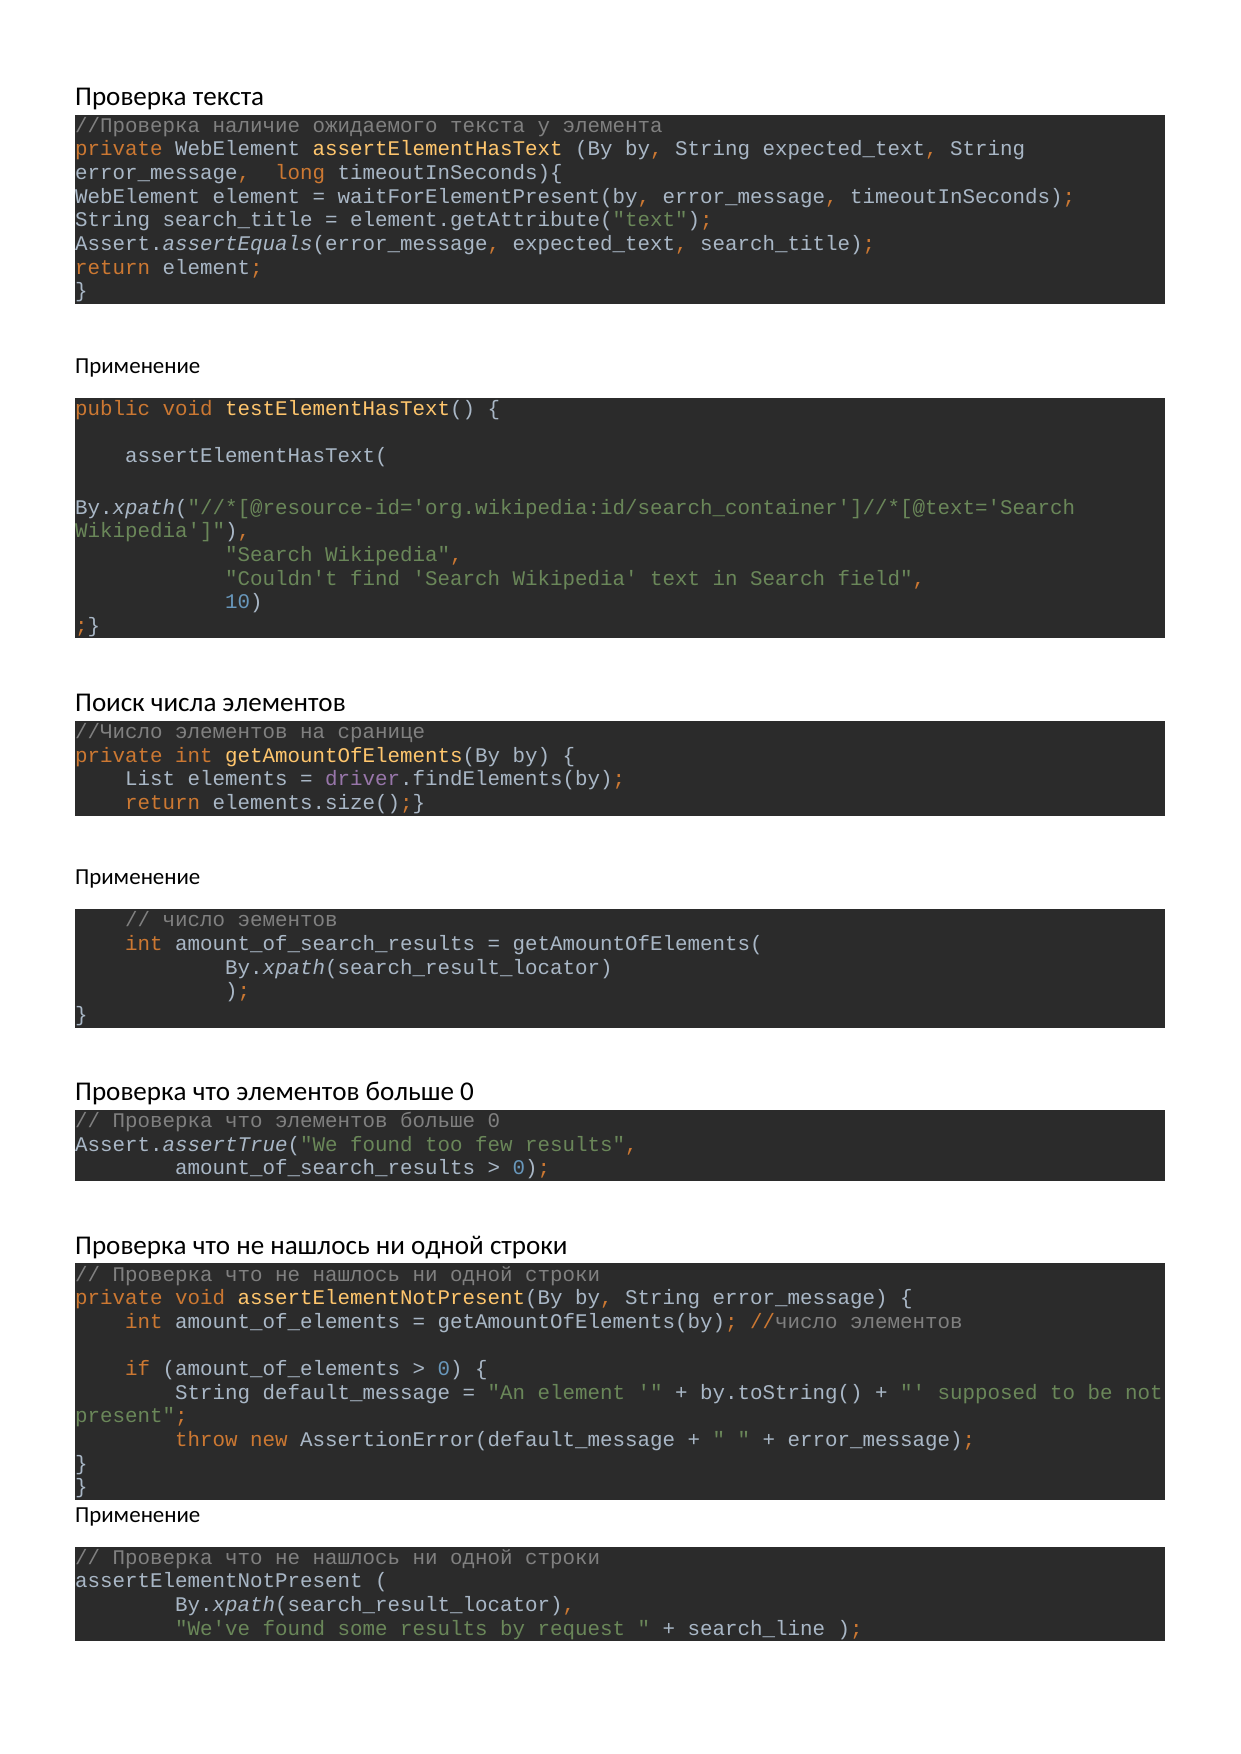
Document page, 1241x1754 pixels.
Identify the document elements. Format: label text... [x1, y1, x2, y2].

text //Число элементов на сранице private int getAmountOfElements(By by) { List elements = driver.findElements(by); return elements.size();} [75, 721, 1165, 816]
text Применение [75, 1500, 1165, 1528]
text // Проверка что не нашлось ни одной строки private void assertElementNotPresent(By by, String error_message) { int amount_of_elements = getAmountOfElements(by); //число элементов [75, 1263, 1165, 1334]
text throw new AssertionError(default_message + " " + error_message); [75, 1429, 1165, 1453]
text Применение [75, 351, 1165, 379]
text // Проверка что элементов больше 0 Assert.assertTrue("We found too few results", amount_of_search_results > 0); [75, 1110, 1165, 1181]
subtitle Проверка текста [75, 79, 1165, 112]
text } [75, 1004, 1165, 1028]
text } [75, 280, 1165, 304]
subtitle Поиск числа элементов [75, 685, 1165, 718]
text Применение [75, 862, 1165, 891]
text ;} [75, 615, 1165, 638]
text } [75, 1476, 1165, 1500]
text // число эементов int amount_of_search_results = getAmountOfElements( By.xpath(search_result_locator) ); [75, 909, 1165, 1004]
text } [75, 1453, 1165, 1476]
text //Проверка наличие ожидаемого текста у элемента private WebElement assertElementHasText (By by, String expected_text, String error_message, long timeoutInSeconds){ WebElement element = waitForElementPresent(by, error_message, timeoutInSeconds); String search_title = element.getAttribute("text"); Assert.assertEquals(error_message, expected_text, search_title); return element; [75, 115, 1165, 280]
text public void testElementHasText() { assertElementHasText( By.xpath("//*[@resource-id='org.wikipedia:id/search_container']//*[@text='Search Wikipedia']"), "Search Wikipedia", "Couldn't find 'Search Wikipedia' text in Search field", 10) [75, 398, 1165, 615]
subtitle Проверка что не нашлось ни одной строки [75, 1228, 1165, 1261]
subtitle Проверка что элементов больше 0 [75, 1074, 1165, 1107]
text if (amount_of_elements > 0) { String default_message = "An element '" + by.toString() + "' supposed to be not present"; [75, 1334, 1165, 1429]
text // Проверка что не нашлось ни одной строки assertElementNotPresent ( By.xpath(search_result_locator), "We've found some results by request " + search_line ); [75, 1547, 1165, 1641]
